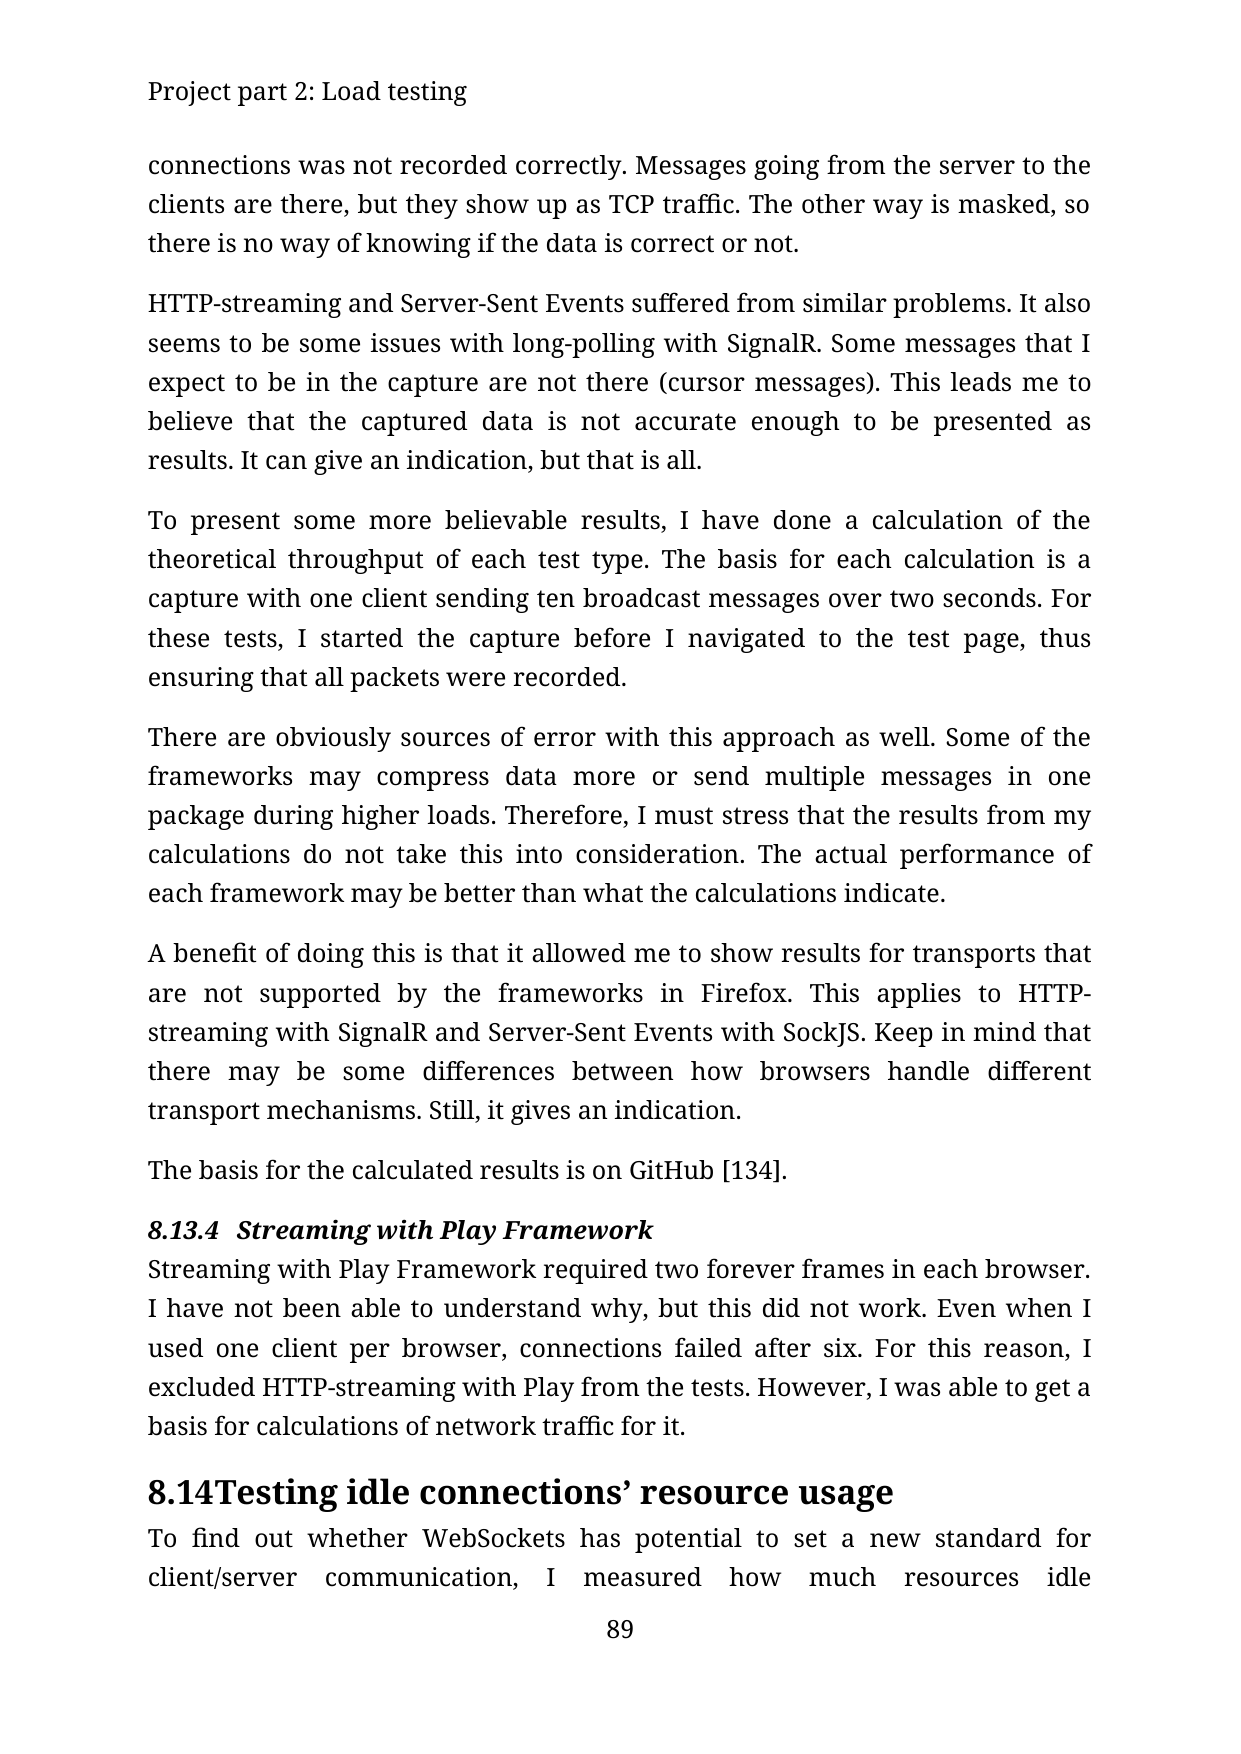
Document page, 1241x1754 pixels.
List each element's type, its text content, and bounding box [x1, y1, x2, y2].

subtitle Testing idle connections’ resource usage [148, 1468, 1092, 1514]
text To present some more believable results, I have done a calculation of the theoretical throughput of each test type. The basis for each calculation is a capture with one client sending ten broadcast messages over two seconds. For these tests, I started the capture before I navigated to the test page, thus ensuring that all packets were recorded. [148, 503, 1092, 693]
text A benefit of doing this is that it allowed me to show results for transports that are not supported by the frameworks in Firefox. This applies to HTTP-streaming with SignalR and Server-Sent Events with SockJS. Keep in mind that there may be some differences between how browsers handle different transport mechanisms. Still, it gives an indication. [148, 936, 1092, 1127]
subtitle Streaming with Play Framework [148, 1213, 1092, 1247]
text HTTP-streaming and Server-Sent Events suffered from similar problems. It also seems to be some issues with long-polling with SignalR. Some messages that I expect to be in the capture are not there (cursor messages). This leads me to believe that the captured data is not accurate enough to be presented as results. It can give an indication, but that is all. [148, 286, 1092, 477]
text Streaming with Play Framework required two forever frames in each browser. I have not been able to understand why, but this did not work. Even when I used one client per browser, connections failed after six. For this reason, I excluded HTTP-streaming with Play from the tests. However, I was able to get a basis for calculations of network traffic for it. [148, 1252, 1092, 1443]
text There are obviously sources of error with this approach as well. Some of the frameworks may compress data more or send multiple messages in one package during higher loads. Therefore, I must stress that the results from my calculations do not take this into consideration. The actual performance of each framework may be better than what the calculations indicate. [148, 719, 1092, 910]
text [148, 1521, 1092, 1594]
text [148, 148, 1092, 260]
text The basis for the calculated results is on GitHub [134]. [148, 1153, 1092, 1187]
